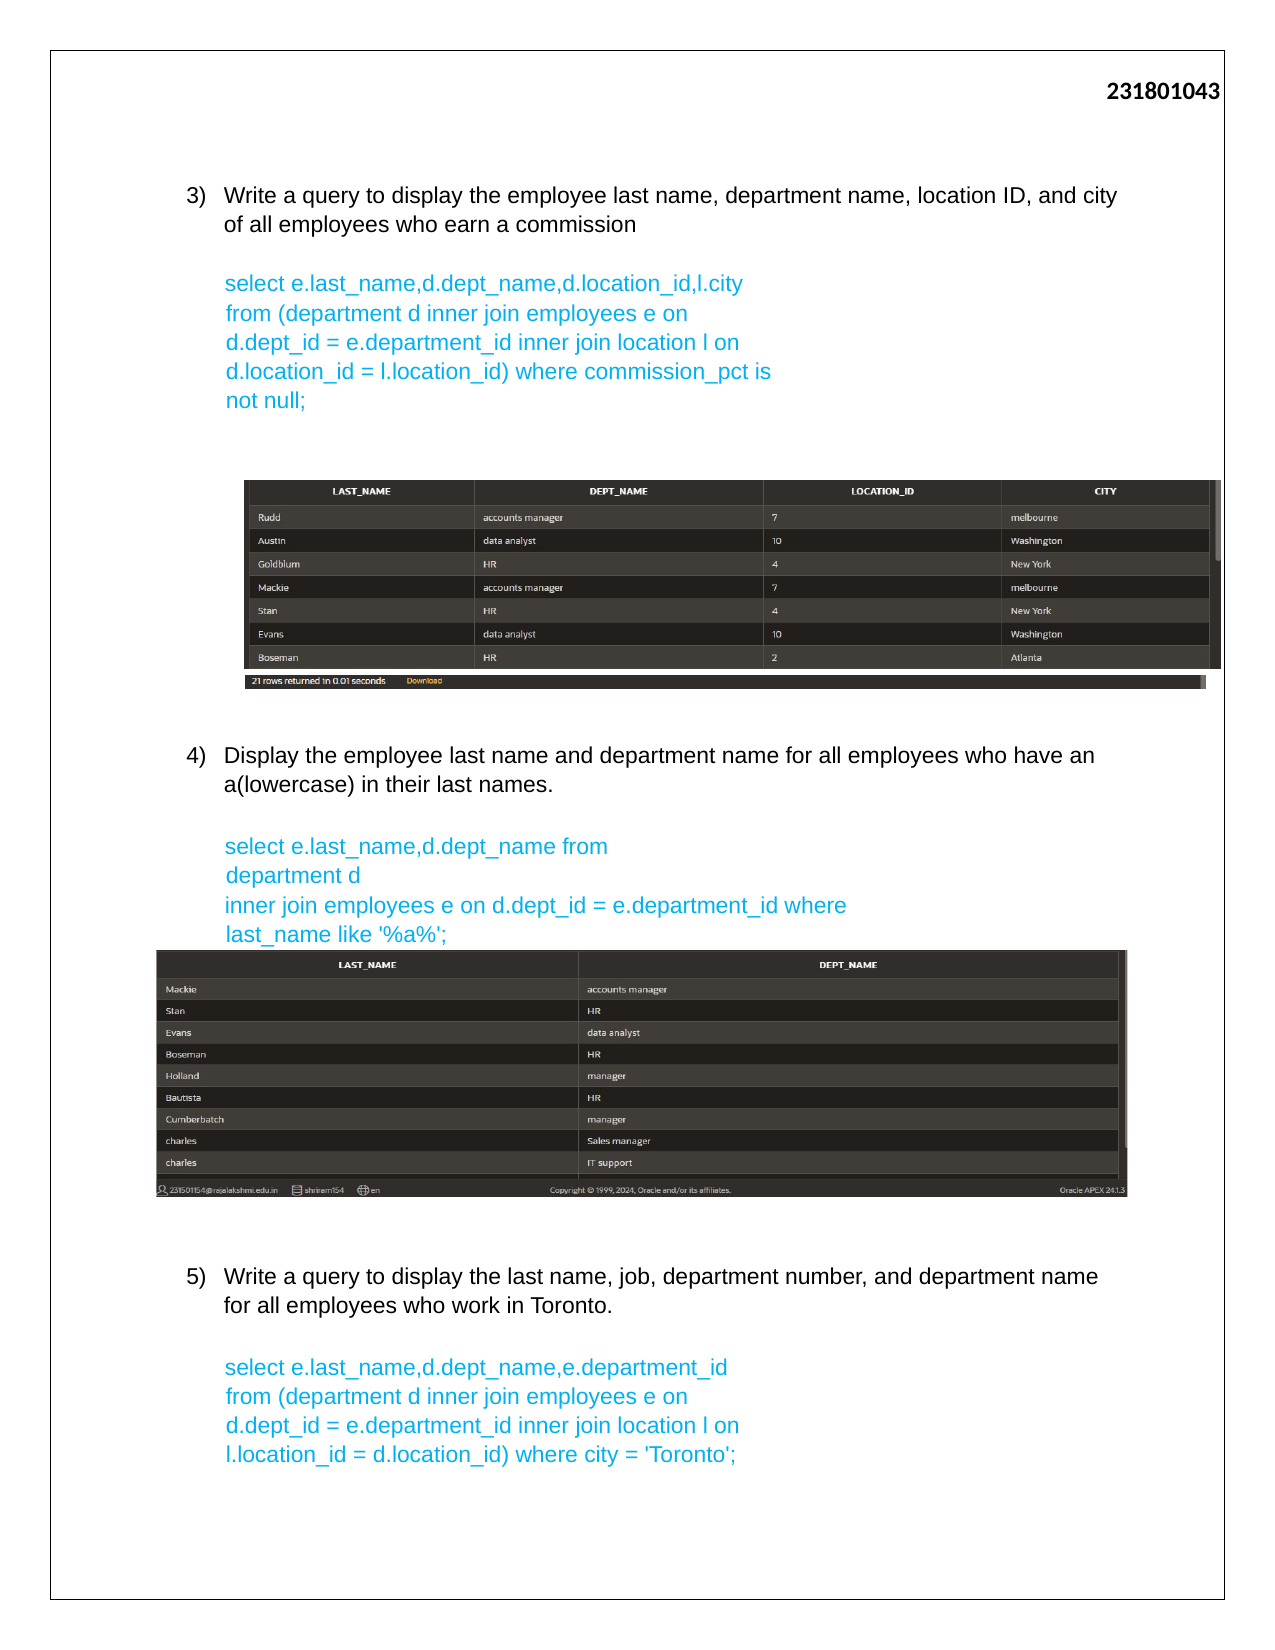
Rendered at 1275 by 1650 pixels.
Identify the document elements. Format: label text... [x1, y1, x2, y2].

text select e.last_name,d.dept_name,e.department_id from (department d inner join employees e on d.dept_id = e.department_id inner join location l on l.location_id = d.location_id) where city = 'Toronto'; [224, 1353, 778, 1467]
list Write a query to display the last name, job, department number, and department name for all employees who work in Toronto. [186, 1263, 1129, 1318]
text inner join employees e on d.dept_id = e.department_id where last_name like '%a%'; [224, 892, 848, 947]
picture [244, 480, 1221, 669]
list Write a query to display the employee last name, department name, location ID, and city of all employees who earn a commission [186, 182, 1129, 238]
text select e.last_name,d.dept_name from department d [224, 833, 609, 888]
list Display the employee last name and department name for all employees who have an a(lowercase) in their last names. [186, 742, 1129, 797]
text select e.last_name,d.dept_name,d.location_id,l.city from (department d inner join employees e on d.dept_id = e.department_id inner join location l on d.location_id = l.location_id) where commission_pct is not null; [224, 270, 778, 413]
picture [156, 950, 1128, 1197]
picture [244, 674, 1206, 689]
